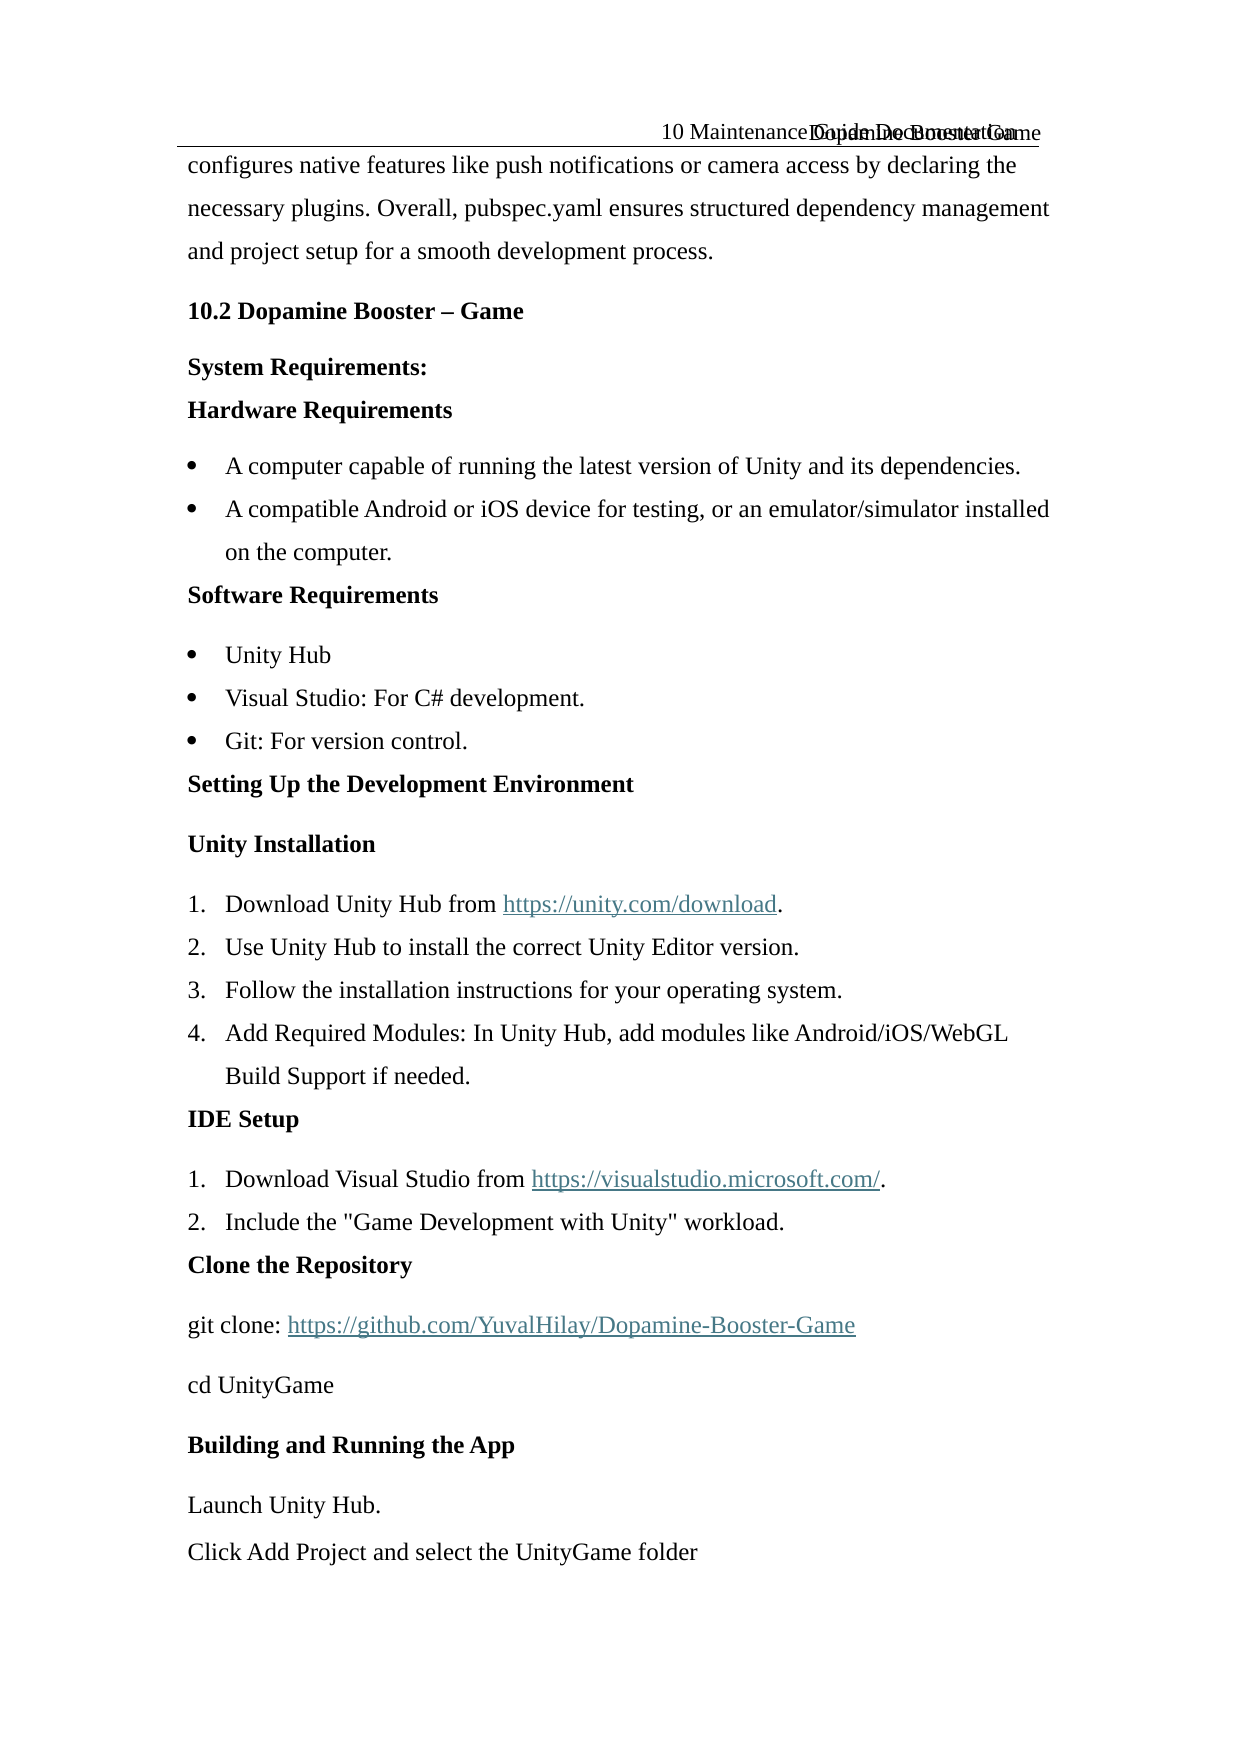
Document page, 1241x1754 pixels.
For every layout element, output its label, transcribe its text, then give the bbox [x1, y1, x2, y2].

text cd UnityGame [187, 1370, 1053, 1399]
list Download Visual Studio from https://visualstudio.microsoft.com/. [187, 1164, 1053, 1193]
list Follow the installation instructions for your operating system. [187, 975, 1053, 1004]
list Visual Studio: For C# development. [187, 683, 1053, 712]
list Download Unity Hub from https://unity.com/download. [187, 889, 1053, 918]
text Clone the Repository [187, 1251, 1053, 1279]
text IDE Setup [187, 1104, 1053, 1133]
text Click Add Project and select the UnityGame folder [187, 1537, 1053, 1566]
text configures native features like push notifications or camera access by declaring the necessary plugins. Overall, pubspec.yaml ensures structured dependency management and project setup for a smooth development process. [187, 150, 1053, 265]
list Unity Hub [187, 640, 1053, 669]
list Add Required Modules: In Unity Hub, add modules like Android/iOS/WebGL Build Support if needed. [187, 1018, 1053, 1090]
subtitle 10.2 Dopamine Booster – Game [187, 296, 1053, 325]
list A computer capable of running the latest version of Unity and its dependencies. [187, 451, 1053, 479]
text System Requirements: [187, 352, 1053, 381]
list Include the "Game Development with Unity" workload. [187, 1207, 1053, 1236]
text Setting Up the Development Environment [187, 769, 1053, 798]
text Launch Unity Hub. [187, 1490, 1053, 1518]
list Use Unity Hub to install the correct Unity Editor version. [187, 932, 1053, 961]
text Unity Installation [187, 829, 1053, 858]
list Git: For version control. [187, 726, 1053, 755]
text git clone: https://github.com/YuvalHilay/Dopamine-Booster-Game [187, 1310, 1053, 1339]
text Software Requirements [187, 580, 1053, 609]
text Hardware Requirements [187, 395, 1053, 424]
text Building and Running the App [187, 1430, 1053, 1459]
list A compatible Android or iOS device for testing, or an emulator/simulator installed on the computer. [187, 494, 1053, 566]
